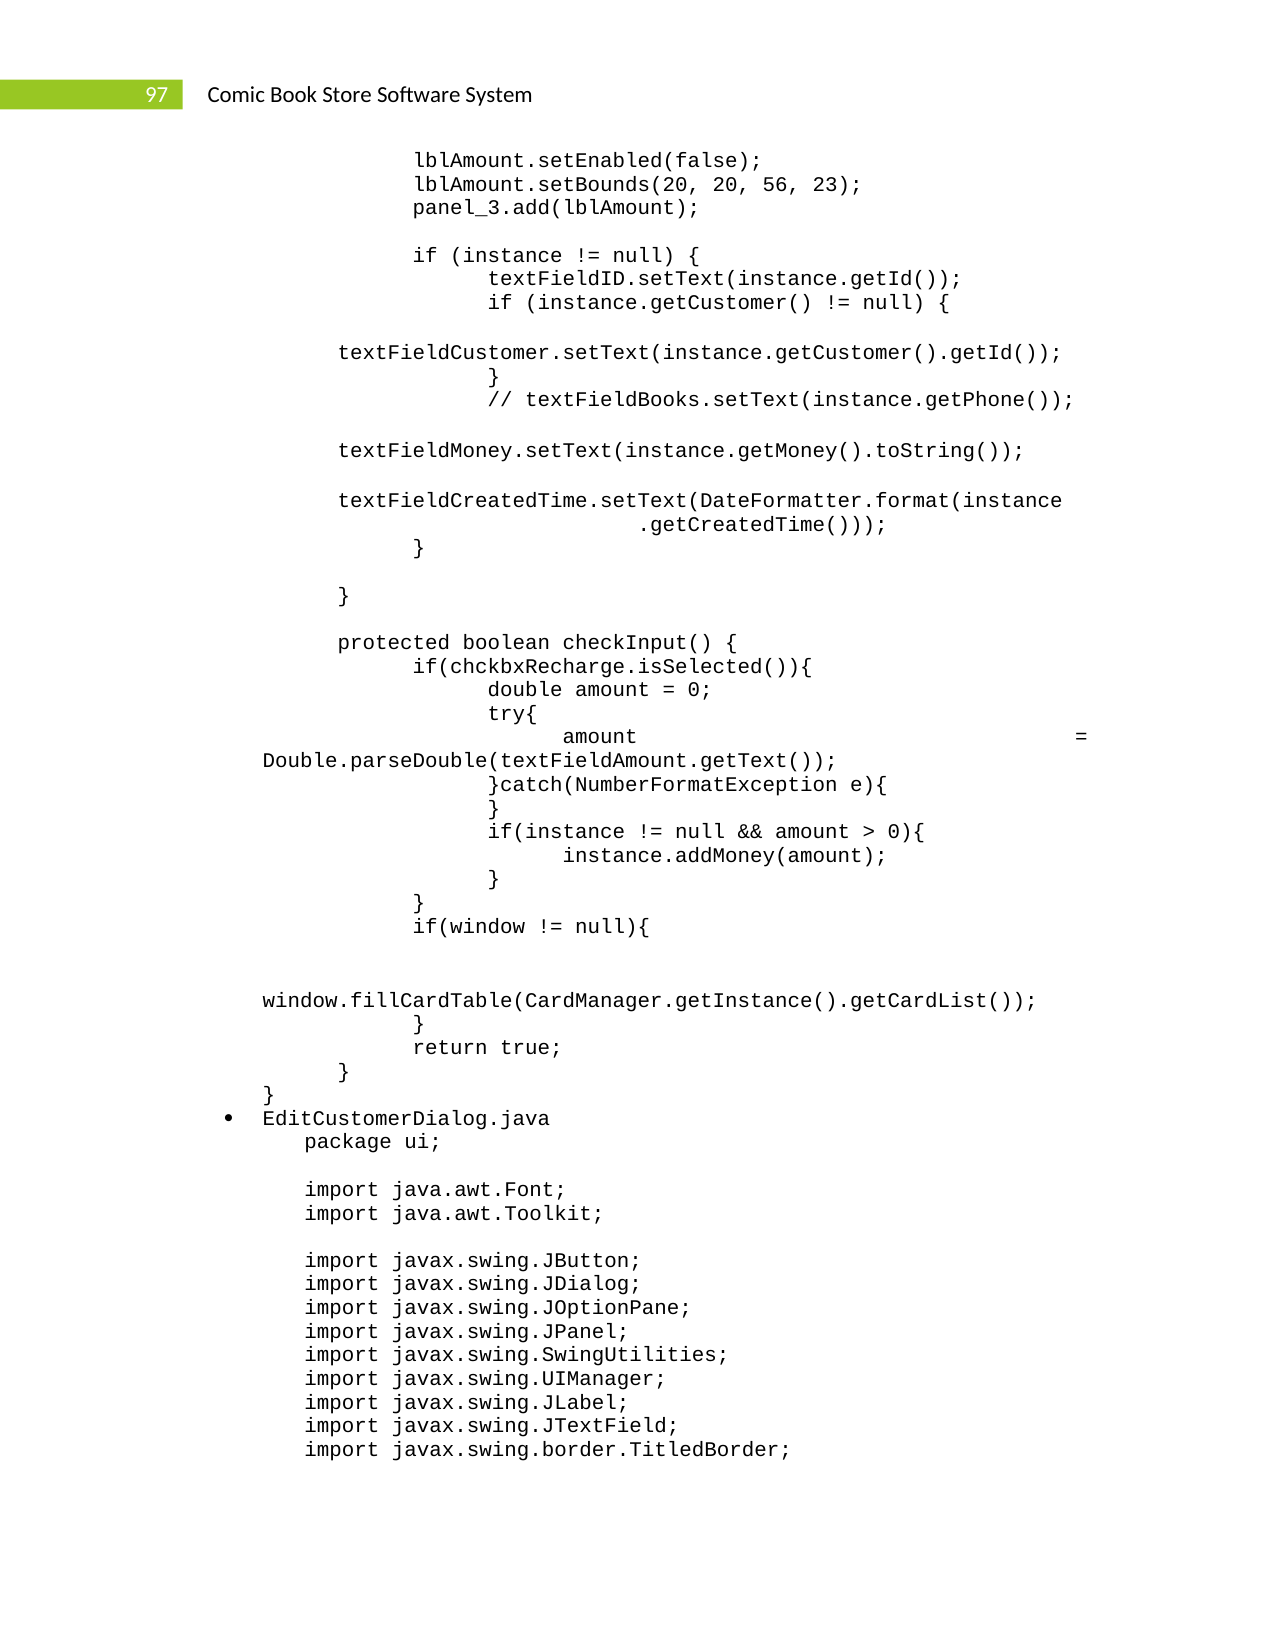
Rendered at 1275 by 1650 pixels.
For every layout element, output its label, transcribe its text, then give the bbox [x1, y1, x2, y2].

list import javax.swing.JLabel; [262, 1392, 1087, 1415]
list } [262, 366, 1087, 389]
list import javax.swing.UIManager; [262, 1368, 1087, 1392]
list amount = Double.parseDouble(textFieldAmount.getText()); [262, 727, 1087, 774]
list import javax.swing.JOptionPane; [262, 1297, 1087, 1321]
list import javax.swing.SwingUtilities; [262, 1344, 1087, 1368]
list textFieldCustomer.setText(instance.getCustomer().getId()); [262, 316, 1087, 366]
list lblAmount.setEnabled(false); [262, 150, 1087, 174]
list } [262, 868, 1087, 892]
list } [262, 1084, 1087, 1108]
list if (instance != null) { [262, 244, 1087, 268]
list if (instance.getCustomer() != null) { [262, 292, 1087, 316]
list } [262, 1061, 1087, 1084]
list .getCreatedTime())); [262, 514, 1087, 537]
list window.fillCardTable(CardManager.getInstance().getCardList()); [262, 939, 1087, 1013]
list import java.awt.Toolkit; [262, 1202, 1087, 1226]
list EditCustomerDialog.java [225, 1108, 1087, 1132]
list instance.addMoney(amount); [262, 845, 1087, 868]
list import javax.swing.JDialog; [262, 1273, 1087, 1297]
list import javax.swing.JButton; [262, 1250, 1087, 1273]
list import javax.swing.border.TitledBorder; [262, 1439, 1087, 1463]
list textFieldID.setText(instance.getId()); [262, 268, 1087, 292]
list textFieldCreatedTime.setText(DateFormatter.format(instance [262, 463, 1087, 514]
list if(chckbxRecharge.isSelected()){ [262, 656, 1087, 679]
list if(window != null){ [262, 916, 1087, 939]
list } [262, 537, 1087, 561]
list }catch(NumberFormatException e){ [262, 774, 1087, 797]
list package ui; [262, 1132, 1087, 1155]
list import java.awt.Font; [262, 1179, 1087, 1202]
list try{ [262, 703, 1087, 727]
list } [262, 1013, 1087, 1037]
list return true; [262, 1037, 1087, 1061]
list import javax.swing.JPanel; [262, 1321, 1087, 1344]
list panel_3.add(lblAmount); [262, 197, 1087, 221]
list } [262, 892, 1087, 916]
list double amount = 0; [262, 679, 1087, 703]
list } [262, 797, 1087, 821]
list // textFieldBooks.setText(instance.getPhone()); [262, 389, 1087, 413]
list textFieldMoney.setText(instance.getMoney().toString()); [262, 413, 1087, 463]
list } [262, 585, 1087, 608]
list if(instance != null && amount > 0){ [262, 821, 1087, 845]
list protected boolean checkInput() { [262, 632, 1087, 656]
list import javax.swing.JTextField; [262, 1415, 1087, 1439]
list lblAmount.setBounds(20, 20, 56, 23); [262, 174, 1087, 197]
